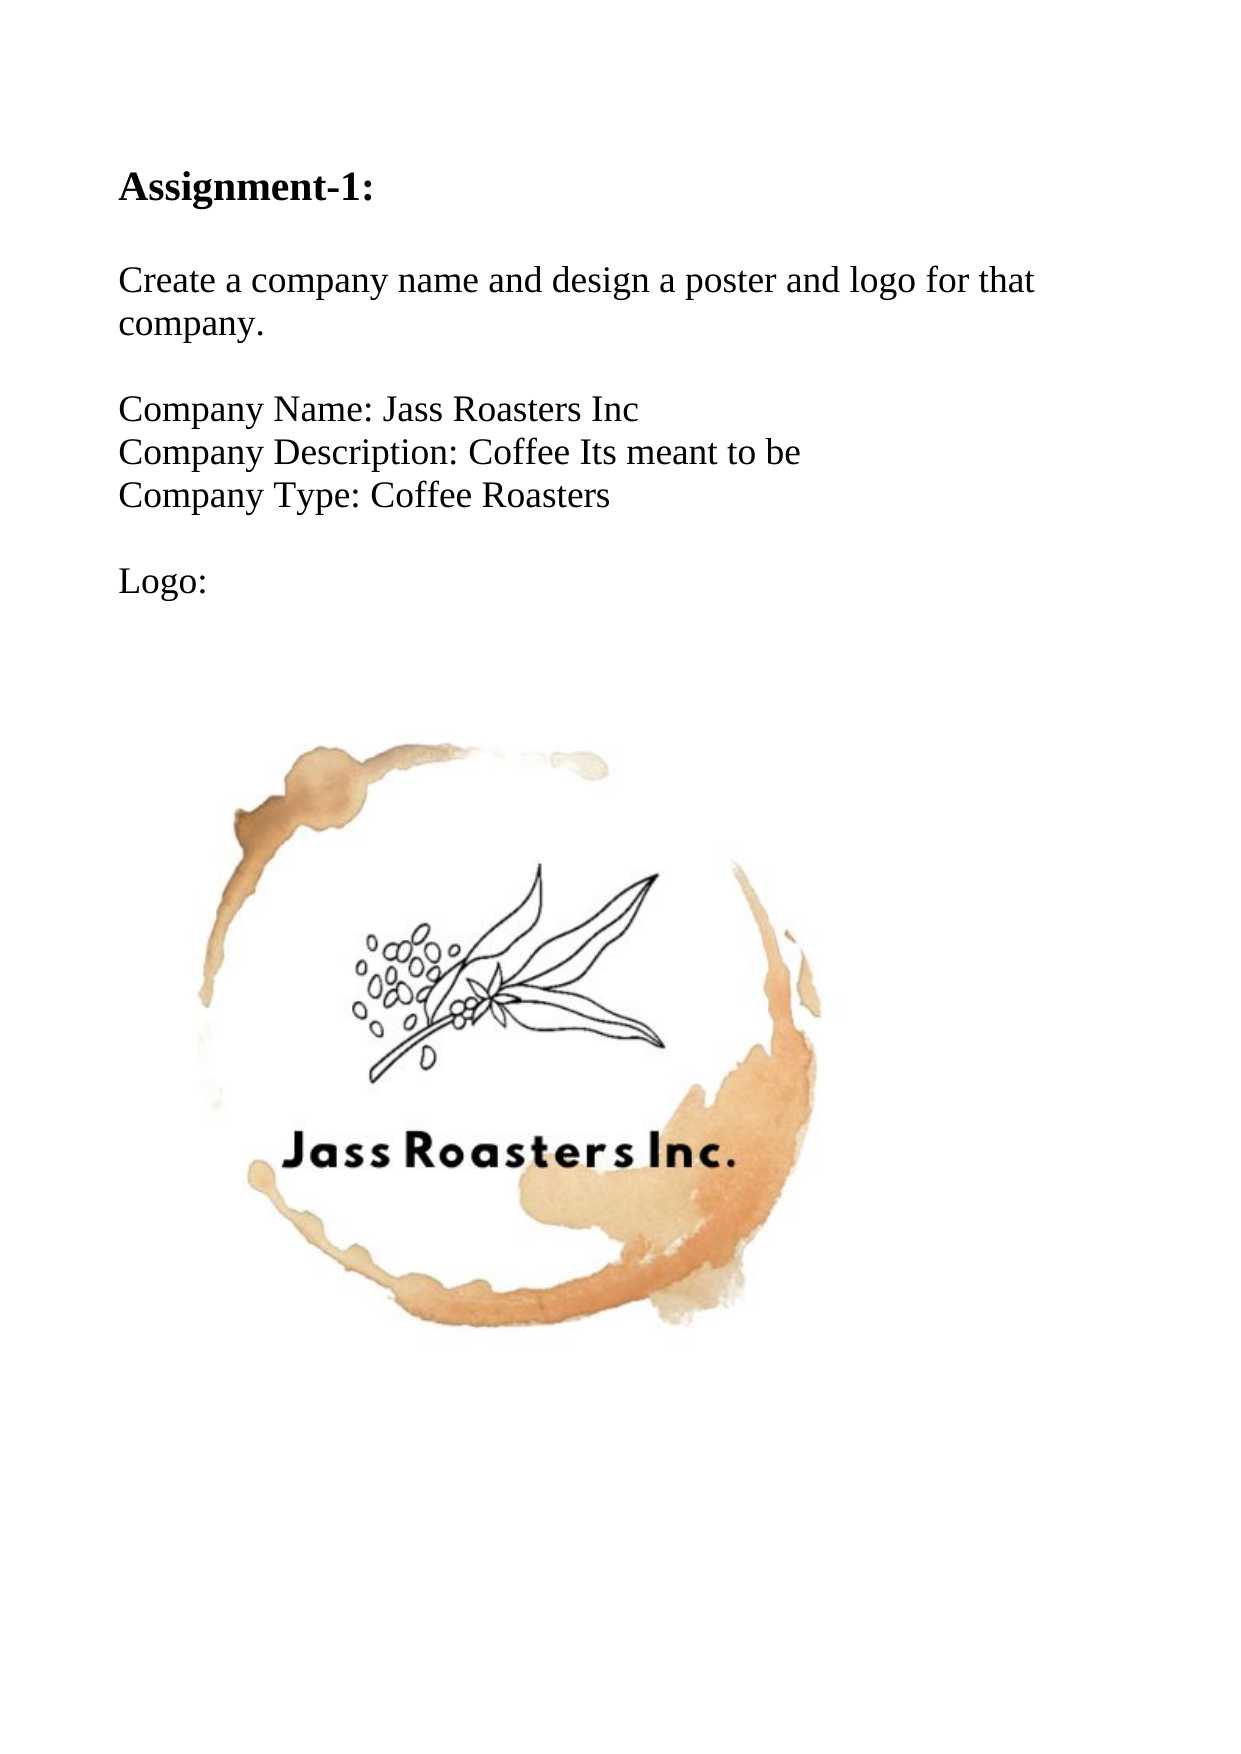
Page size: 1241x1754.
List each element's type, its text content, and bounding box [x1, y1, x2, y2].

text Create a company name and design a poster and logo for that company. [118, 257, 1122, 343]
picture [118, 645, 900, 1427]
text Logo: [118, 559, 1122, 602]
text Company Type: Coffee Roasters [118, 473, 1122, 516]
text Company Name: Jass Roasters Inc [118, 386, 1122, 429]
text Assignment-1: [118, 161, 1122, 209]
text Company Description: Coffee Its meant to be [118, 429, 1122, 473]
